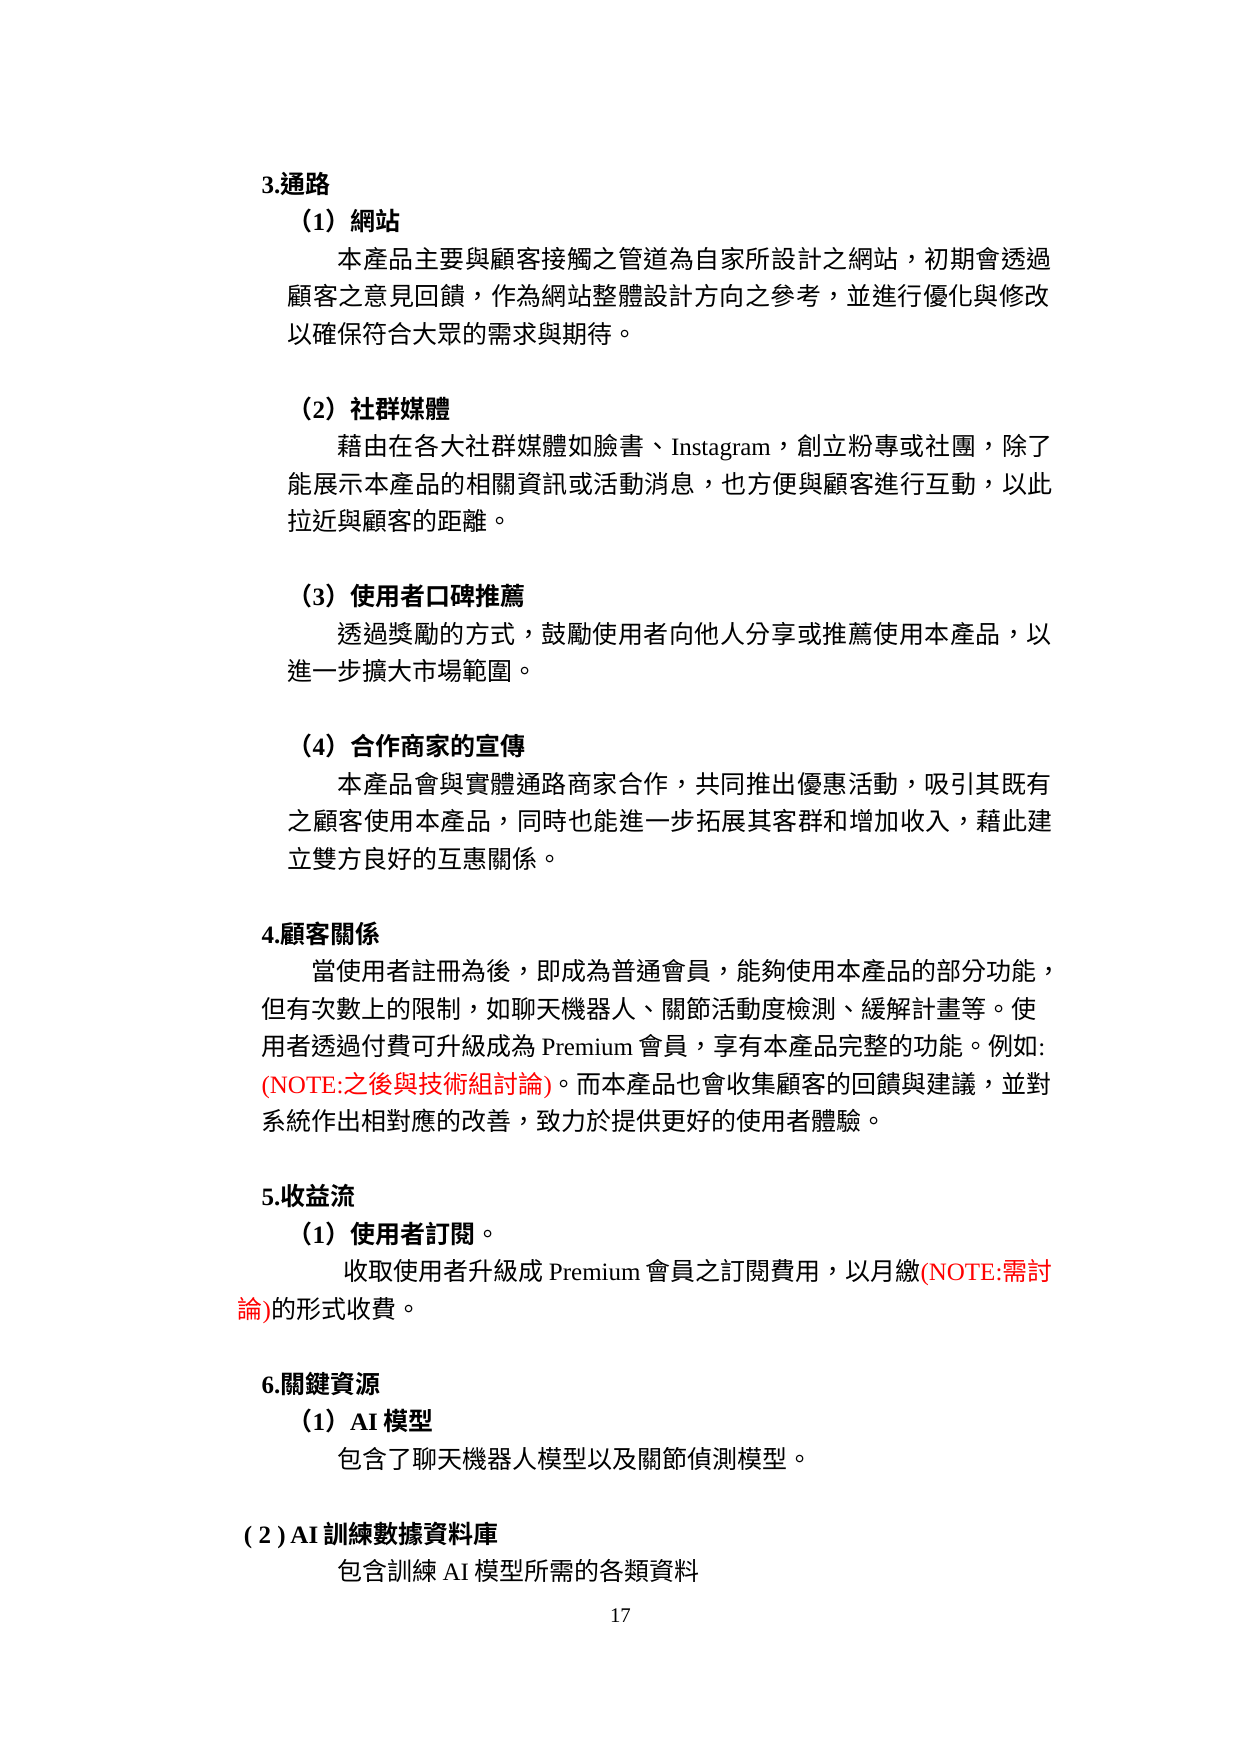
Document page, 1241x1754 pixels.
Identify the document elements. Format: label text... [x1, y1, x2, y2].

text ( 2 ) AI訓練數據資料庫 [187, 1514, 1053, 1551]
text （1）網站 [237, 201, 1053, 239]
text 本產品主要與顧客接觸之管道為自家所設計之網站，初期會透過顧客之意見回饋，作為網站整體設計方向之參考，並進行優化與修改，以確保符合大眾的需求與期待。 [287, 239, 1053, 351]
text （1）使用者訂閱。 [237, 1214, 1053, 1251]
text 收取使用者升級成Premium會員之訂閱費用，以月繳(NOTE:需討論)的形式收費。 [237, 1251, 1053, 1326]
list 6.關鍵資源 [187, 1364, 1053, 1401]
text （3）使用者口碑推薦 [237, 576, 1053, 614]
text 透過獎勵的方式，鼓勵使用者向他人分享或推薦使用本產品，以進一步擴大市場範圍。 [287, 614, 1053, 689]
list 5.收益流 [187, 1176, 1053, 1214]
text （1）AI模型 [237, 1401, 1053, 1439]
text 本產品會與實體通路商家合作，共同推出優惠活動，吸引其既有之顧客使用本產品，同時也能進一步拓展其客群和增加收入，藉此建立雙方良好的互惠關係。 [287, 764, 1053, 876]
text （2）社群媒體 [237, 389, 1053, 426]
text 包含了聊天機器人模型以及關節偵測模型。 [287, 1439, 1053, 1476]
list 4.顧客關係 [187, 914, 1053, 951]
text （4）合作商家的宣傳 [237, 726, 1053, 764]
text 藉由在各大社群媒體如臉書、Instagram，創立粉專或社團，除了能展示本產品的相關資訊或活動消息，也方便與顧客進行互動，以此拉近與顧客的距離。 [287, 426, 1053, 539]
text 包含訓練AI模型所需的各類資料 [187, 1551, 1053, 1589]
list 當使用者註冊為後，即成為普通會員，能夠使用本產品的部分功能，但有次數上的限制，如聊天機器人、關節活動度檢測、緩解計畫等。使用者透過付費可升級成為Premium會員，享有本產品完整的功能。例如: (NOTE:之後與技術組討論)。而本產品也會收集顧客的回饋與建議，並對系統作出相對應的改善，致力於提供更好的使用者體驗。 [261, 951, 1053, 1139]
list 3.通路 [187, 164, 1053, 201]
